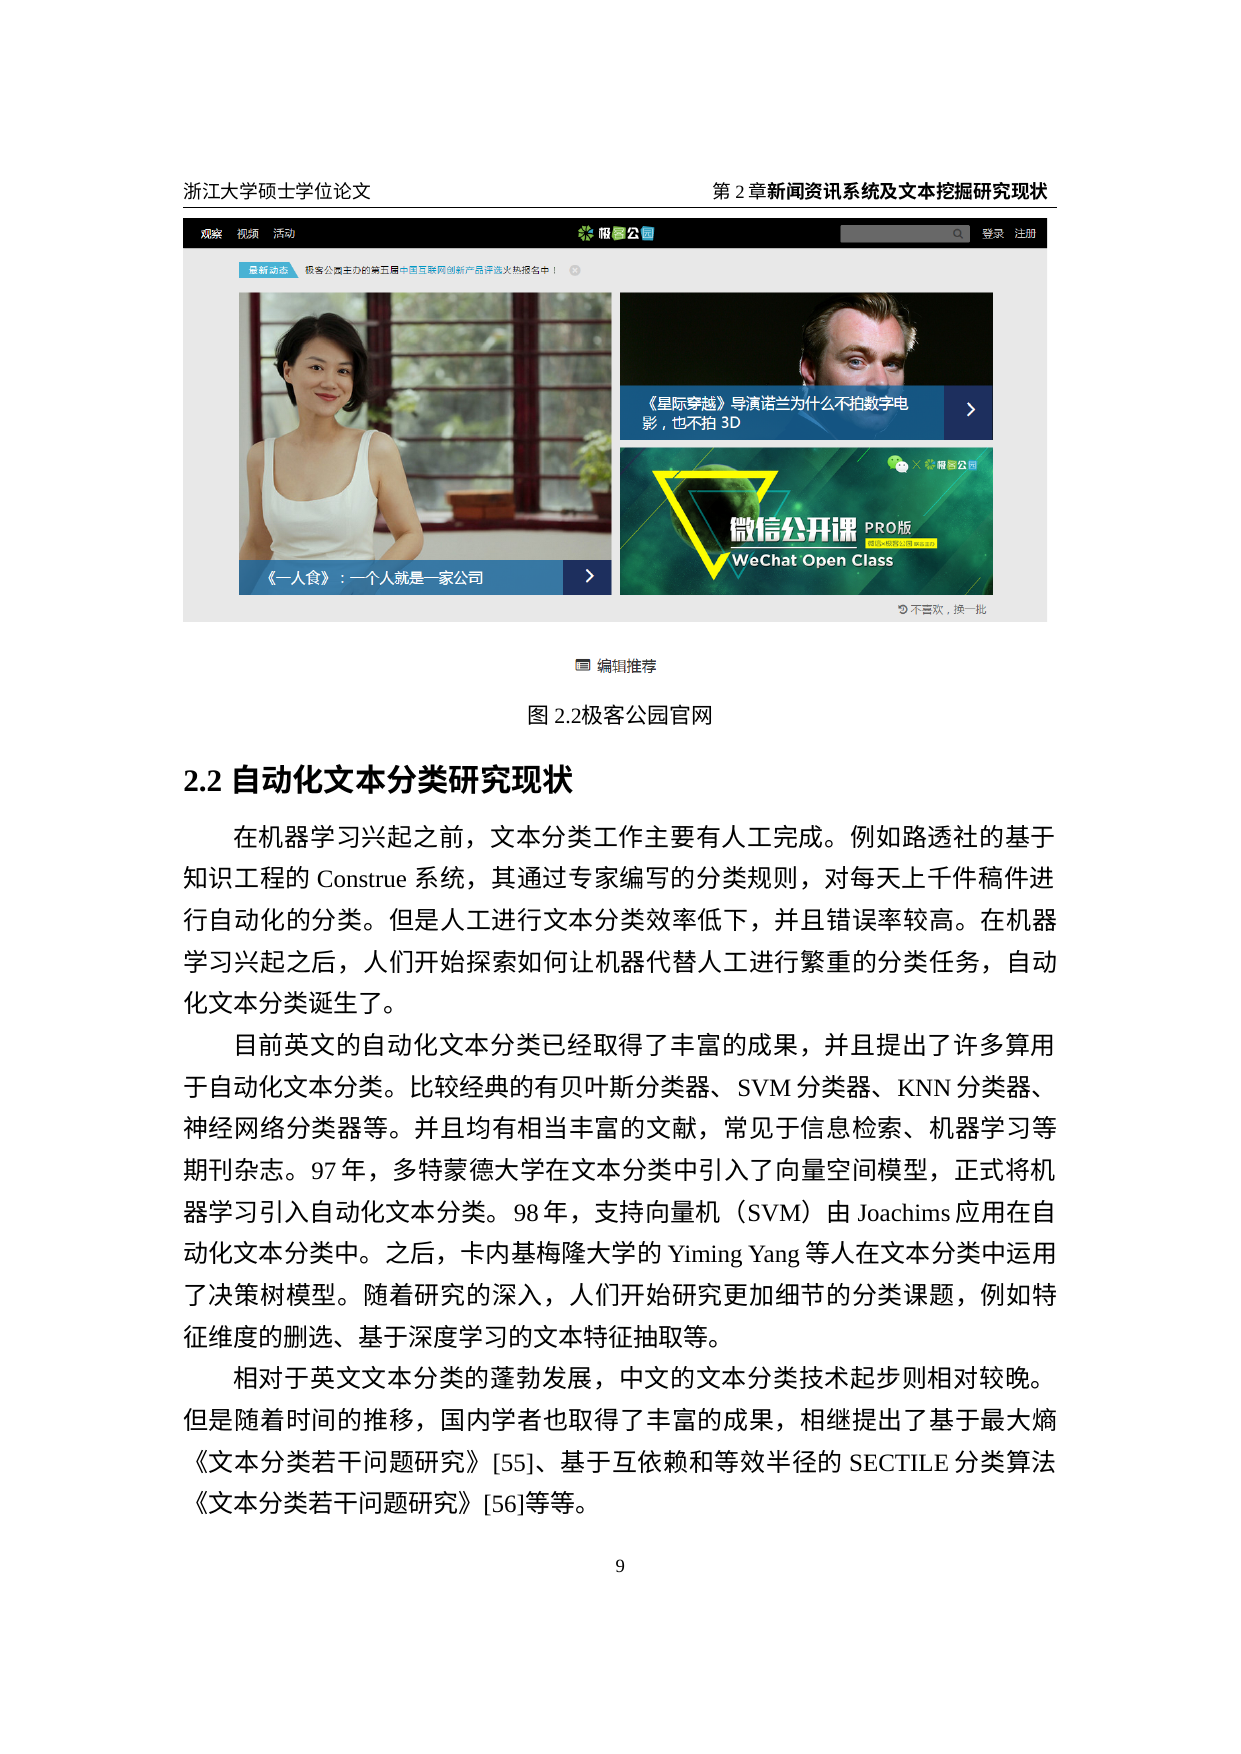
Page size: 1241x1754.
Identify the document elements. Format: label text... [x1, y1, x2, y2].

subtitle 自动化文本分类研究现状 [183, 755, 1057, 800]
text 图 2.2极客公园官网 [183, 698, 1057, 730]
text 目前英文的自动化文本分类已经取得了丰富的成果，并且提出了许多算用于自动化文本分类。比较经典的有贝叶斯分类器、SVM分类器、KNN分类器、神经网络分类器等。并且均有相当丰富的文献，常见于信息检索、机器学习等期刊杂志。97年，多特蒙德大学在文本分类中引入了向量空间模型，正式将机器学习引入自动化文本分类。98年，支持向量机（SVM）由Joachims应用在自动化文本分类中。之后，卡内基梅隆大学的Yiming Yang等人在文本分类中运用了决策树模型。随着研究的深入，人们开始研究更加细节的分类课题，例如特征维度的删选、基于深度学习的文本特征抽取等。 [183, 1021, 1057, 1354]
picture [183, 218, 1048, 683]
text 相对于英文文本分类的蓬勃发展，中文的文本分类技术起步则相对较晚。但是随着时间的推移，国内学者也取得了丰富的成果，相继提出了基于最大熵《文本分类若干问题研究》[55]、基于互依赖和等效半径的SECTILE分类算法《文本分类若干问题研究》[56]等等。 [183, 1354, 1057, 1521]
text 在机器学习兴起之前，文本分类工作主要有人工完成。例如路透社的基于知识工程的Construe 系统，其通过专家编写的分类规则，对每天上千件稿件进行自动化的分类。但是人工进行文本分类效率低下，并且错误率较高。在机器学习兴起之后，人们开始探索如何让机器代替人工进行繁重的分类任务，自动化文本分类诞生了。 [183, 813, 1057, 1021]
